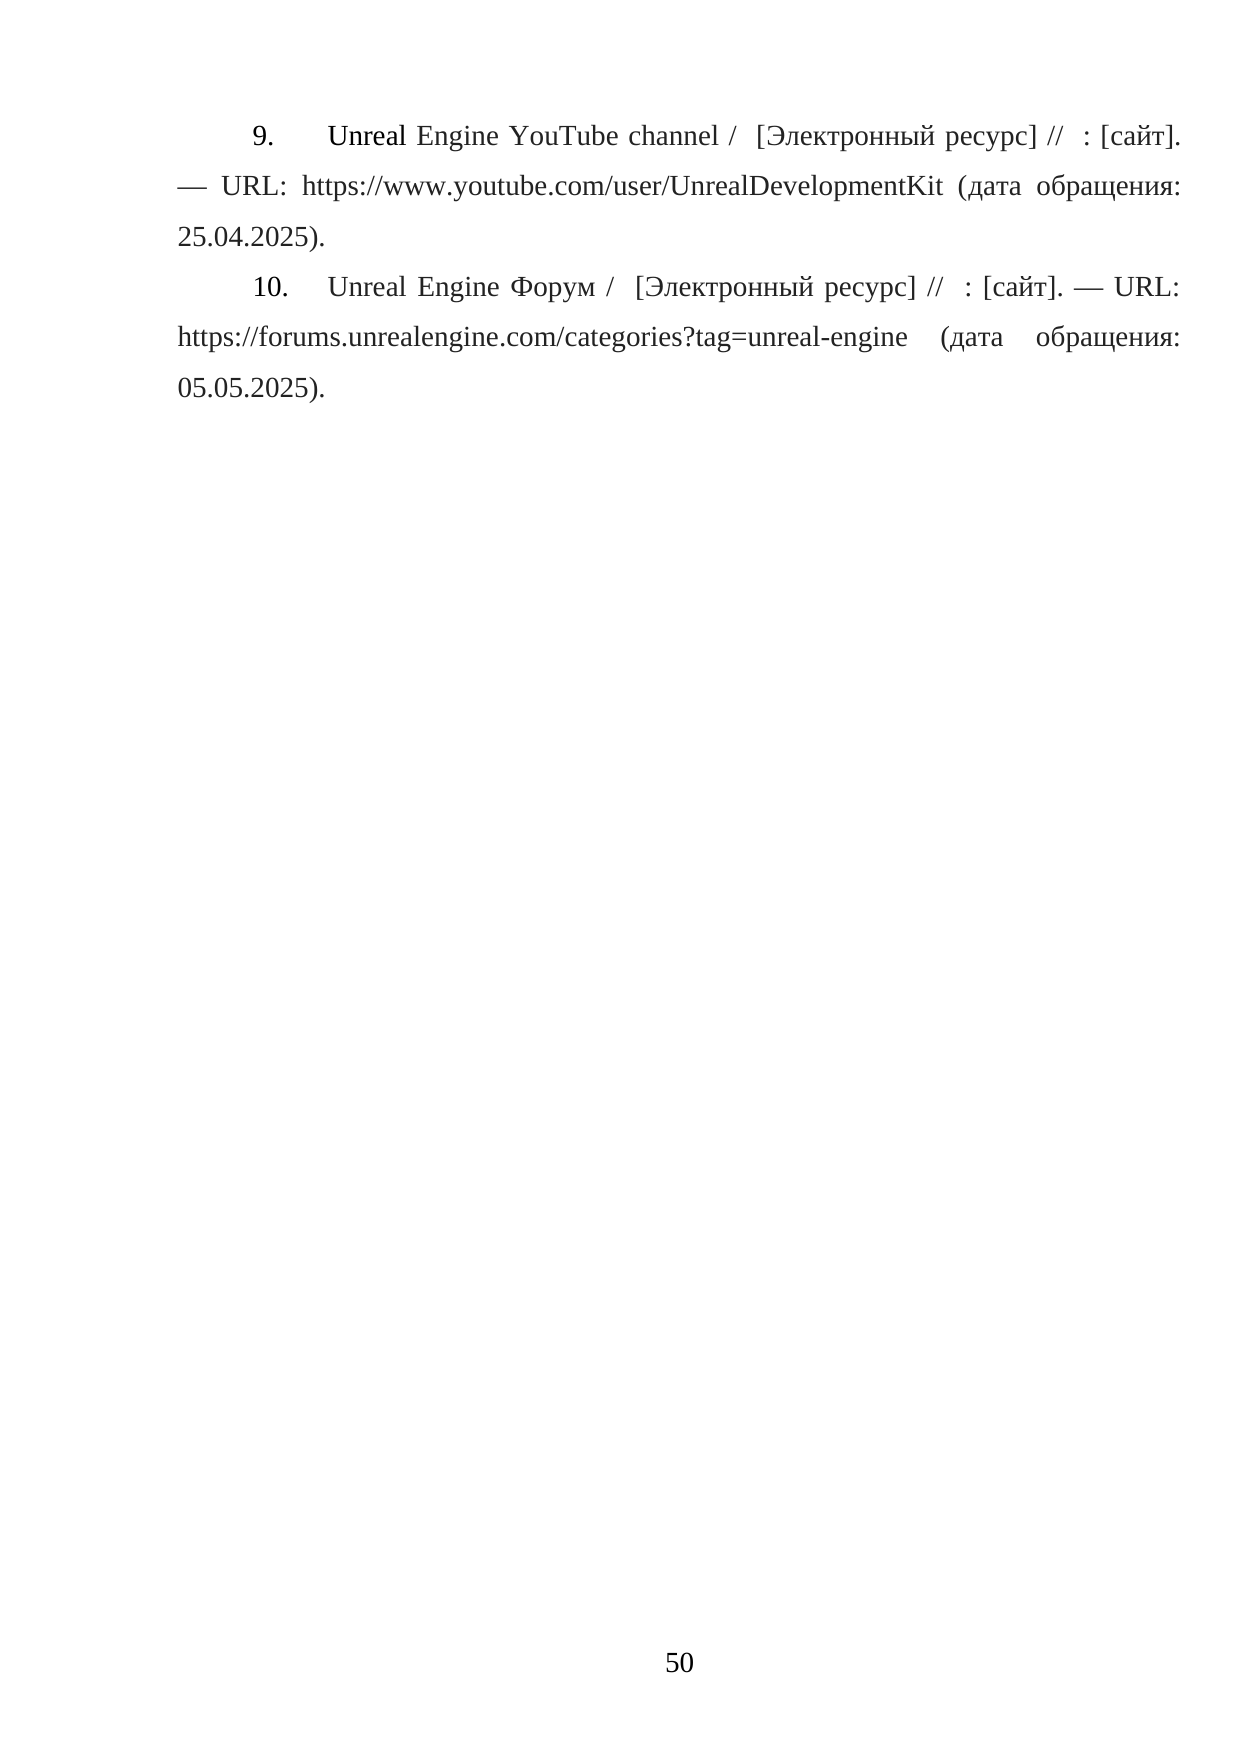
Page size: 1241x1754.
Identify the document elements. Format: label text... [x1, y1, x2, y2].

list Unreal Engine Форум / [Электронный ресурс] // : [сайт]. — URL: https://forums.unrealengine.com/categories?tag=unreal-engine (дата обращения: 05.05.2025). [177, 269, 1181, 403]
list Unreal Engine YouTube channel / [Электронный ресурс] // : [сайт]. — URL: https://www.youtube.com/user/UnrealDevelopmentKit (дата обращения: 25.04.2025). [177, 118, 1181, 252]
